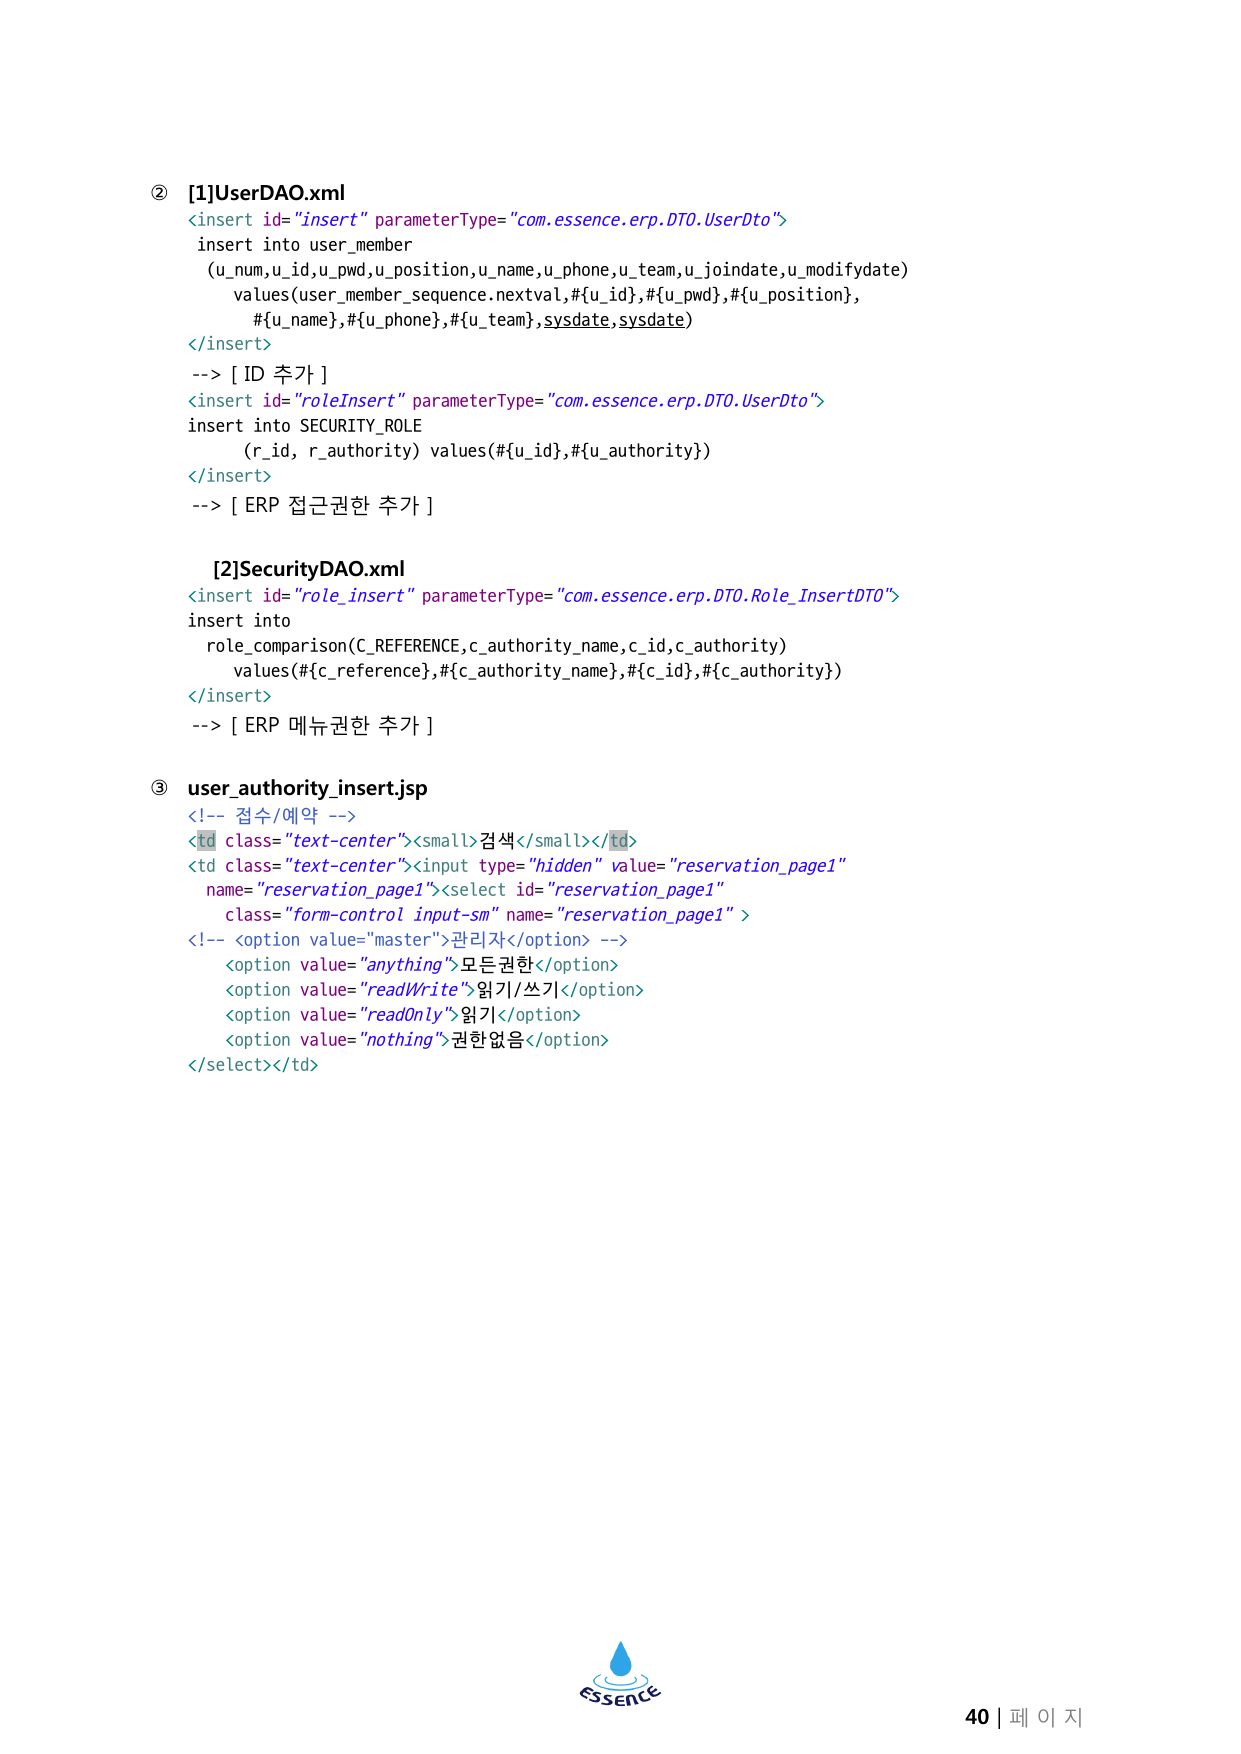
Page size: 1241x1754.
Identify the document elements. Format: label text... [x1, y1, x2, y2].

text insert into [150, 610, 1090, 632]
text insert into user_member [150, 234, 1090, 256]
text values(user_member_sequence.nextval,#{u_id},#{u_pwd},#{u_position}, [150, 284, 1090, 305]
text (u_num,u_id,u_pwd,u_position,u_name,u_phone,u_team,u_joindate,u_modifydate) [150, 259, 1090, 280]
text </select></td> [150, 1054, 1090, 1075]
text <option value="nothing">권한없음</option> [150, 1029, 1090, 1051]
text --> [ ERP 메뉴권한 추가 ] [150, 709, 1090, 737]
text name="reservation_page1"><select id="reservation_page1" [150, 879, 1090, 901]
text #{u_name},#{u_phone},#{u_team},sysdate,sysdate) [150, 308, 1090, 330]
text role_comparison(C_REFERENCE,c_authority_name,c_id,c_authority) [150, 635, 1090, 656]
text <td class="text-center"><small>검색</small></td> [628, 830, 1090, 851]
text <option value="anything">모든권한</option> [150, 954, 1090, 976]
text <insert id="role_insert" parameterType="com.essence.erp.DTO.Role_InsertDTO"> [150, 585, 1090, 607]
text </insert> [150, 465, 1090, 486]
text </insert> [150, 684, 1090, 706]
text <!-- <option value="master">관리자</option> --> [150, 929, 1090, 951]
picture [567, 1619, 673, 1725]
text <insert id="roleInsert" parameterType="com.essence.erp.DTO.UserDto"> [150, 390, 1090, 412]
text <option value="readWrite">읽기/쓰기</option> [150, 979, 1090, 1001]
text class="form-control input-sm" name="reservation_page1" > [150, 904, 1090, 926]
text (r_id, r_authority) values(#{u_id},#{u_authority}) [150, 440, 1090, 462]
list user_authority_insert.jsp [150, 773, 1090, 801]
text <td class="text-center"><small>검색</small></td> [216, 830, 609, 851]
text [2]SecurityDAO.xml [150, 553, 1090, 581]
text </insert> [150, 333, 1090, 355]
text <option value="readOnly">읽기</option> [150, 1004, 1090, 1026]
list [1]UserDAO.xml [150, 177, 1090, 205]
text <!-- 접수/예약 --> [150, 805, 1090, 826]
text --> [ ID 추가 ] [150, 358, 1090, 386]
text insert into SECURITY_ROLE [150, 415, 1090, 437]
text <td class="text-center"><input type="hidden" value="reservation_page1" [150, 854, 1090, 876]
text values(#{c_reference},#{c_authority_name},#{c_id},#{c_authority}) [150, 660, 1090, 681]
text <insert id="insert" parameterType="com.essence.erp.DTO.UserDto"> [150, 209, 1090, 231]
text --> [ ERP 접근권한 추가 ] [150, 490, 1090, 517]
